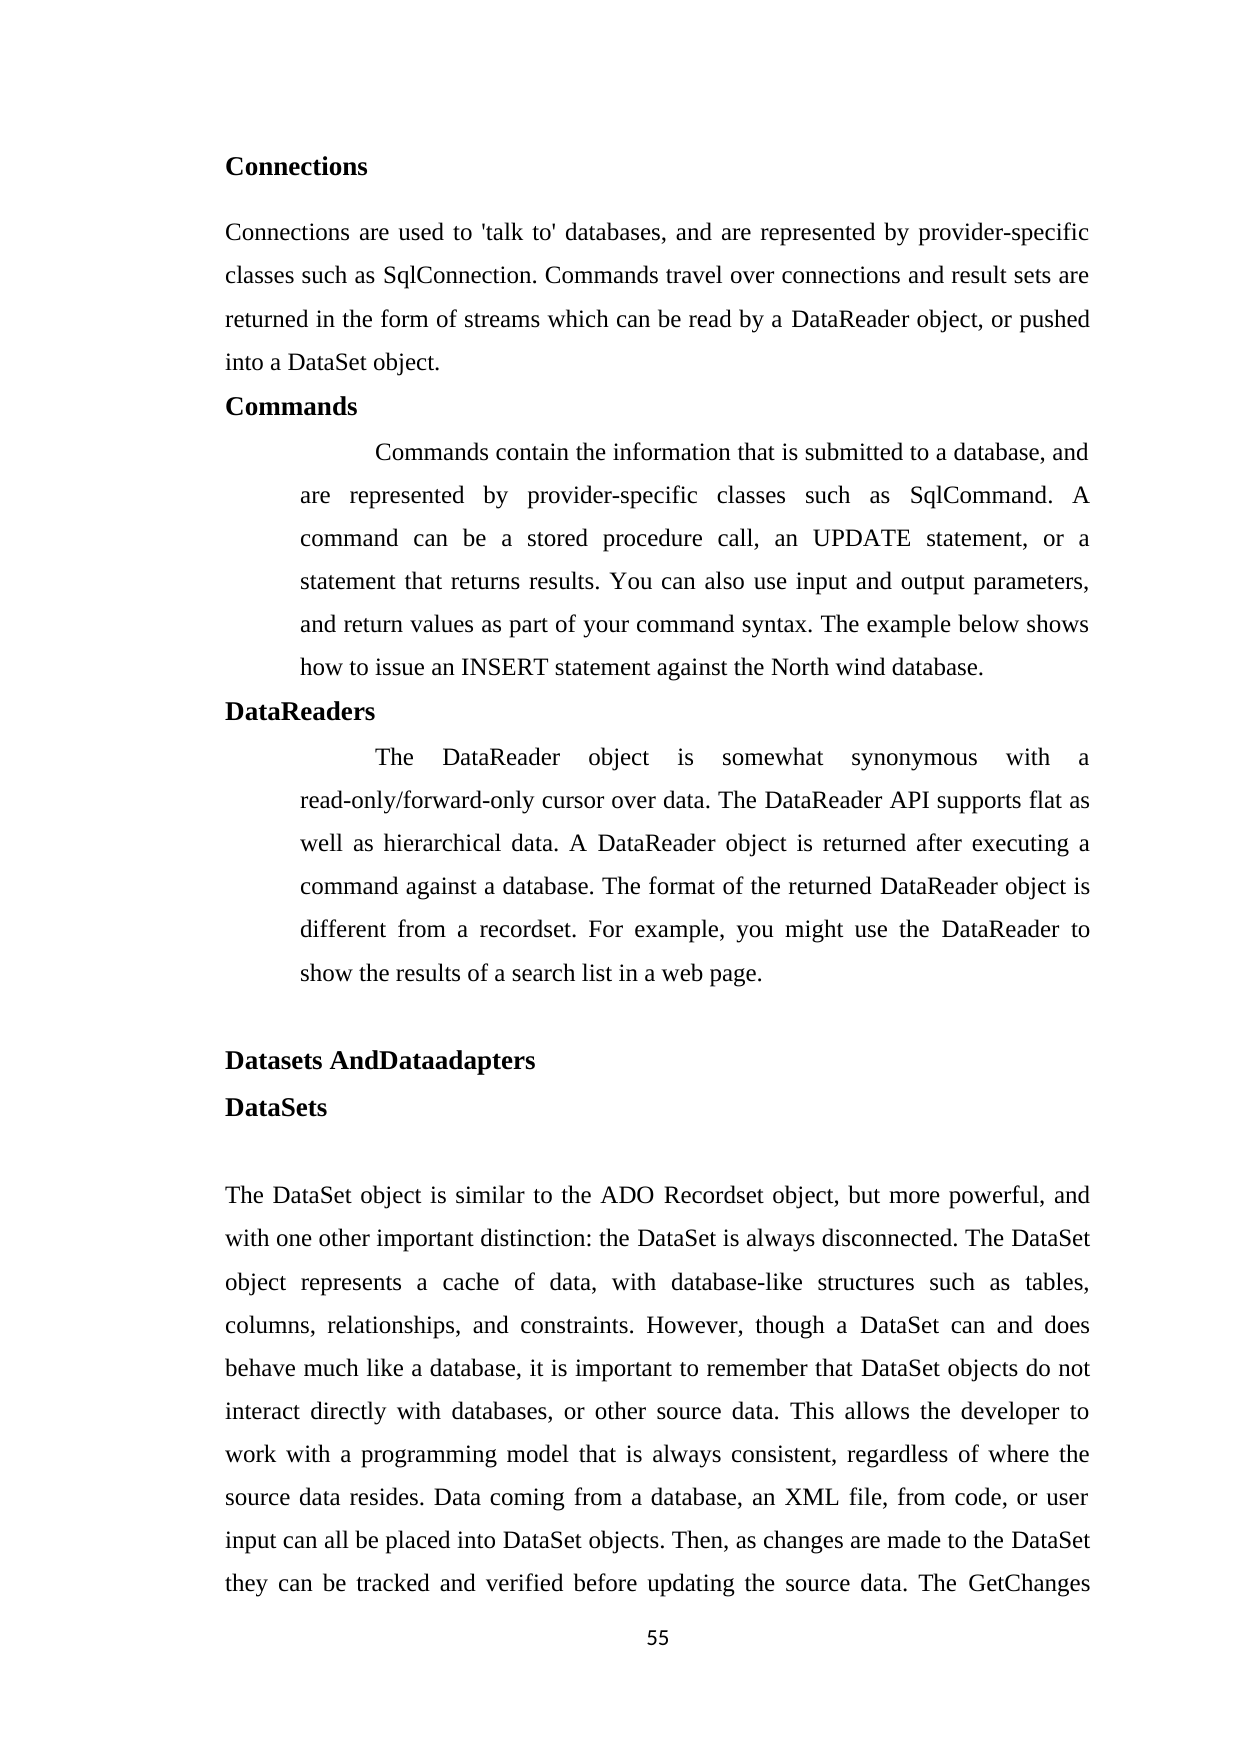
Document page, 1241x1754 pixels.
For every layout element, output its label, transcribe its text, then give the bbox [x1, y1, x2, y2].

text Commands contain the information that is submitted to a database, and are represented by provider-specific classes such as SqlCommand. A command can be a stored procedure call, an UPDATE statement, or a statement that returns results. You can also use input and output parameters, and return values as part of your command syntax. The example below shows how to issue an INSERT statement against the North wind database. [300, 437, 1090, 681]
text The DataReader object is somewhat synonymous with a read-only/forward-only cursor over data. The DataReader API supports flat as well as hierarchical data. A DataReader object is returned after executing a command against a database. The format of the returned DataReader object is different from a recordset. For example, you might use the DataReader to show the results of a search list in a web page. [300, 742, 1090, 986]
text Datasets AndDataadapters [225, 1044, 1090, 1075]
text Connections are used to 'talk to' databases, and are represented by provider-specific classes such as SqlConnection. Commands travel over connections and result sets are returned in the form of streams which can be read by a DataReader object, or pushed into a DataSet object. [225, 217, 1090, 376]
text Connections [225, 150, 1090, 181]
text DataSets [225, 1091, 1090, 1122]
text DataReaders [225, 695, 1090, 727]
text Commands [225, 390, 1090, 421]
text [225, 1137, 1090, 1597]
